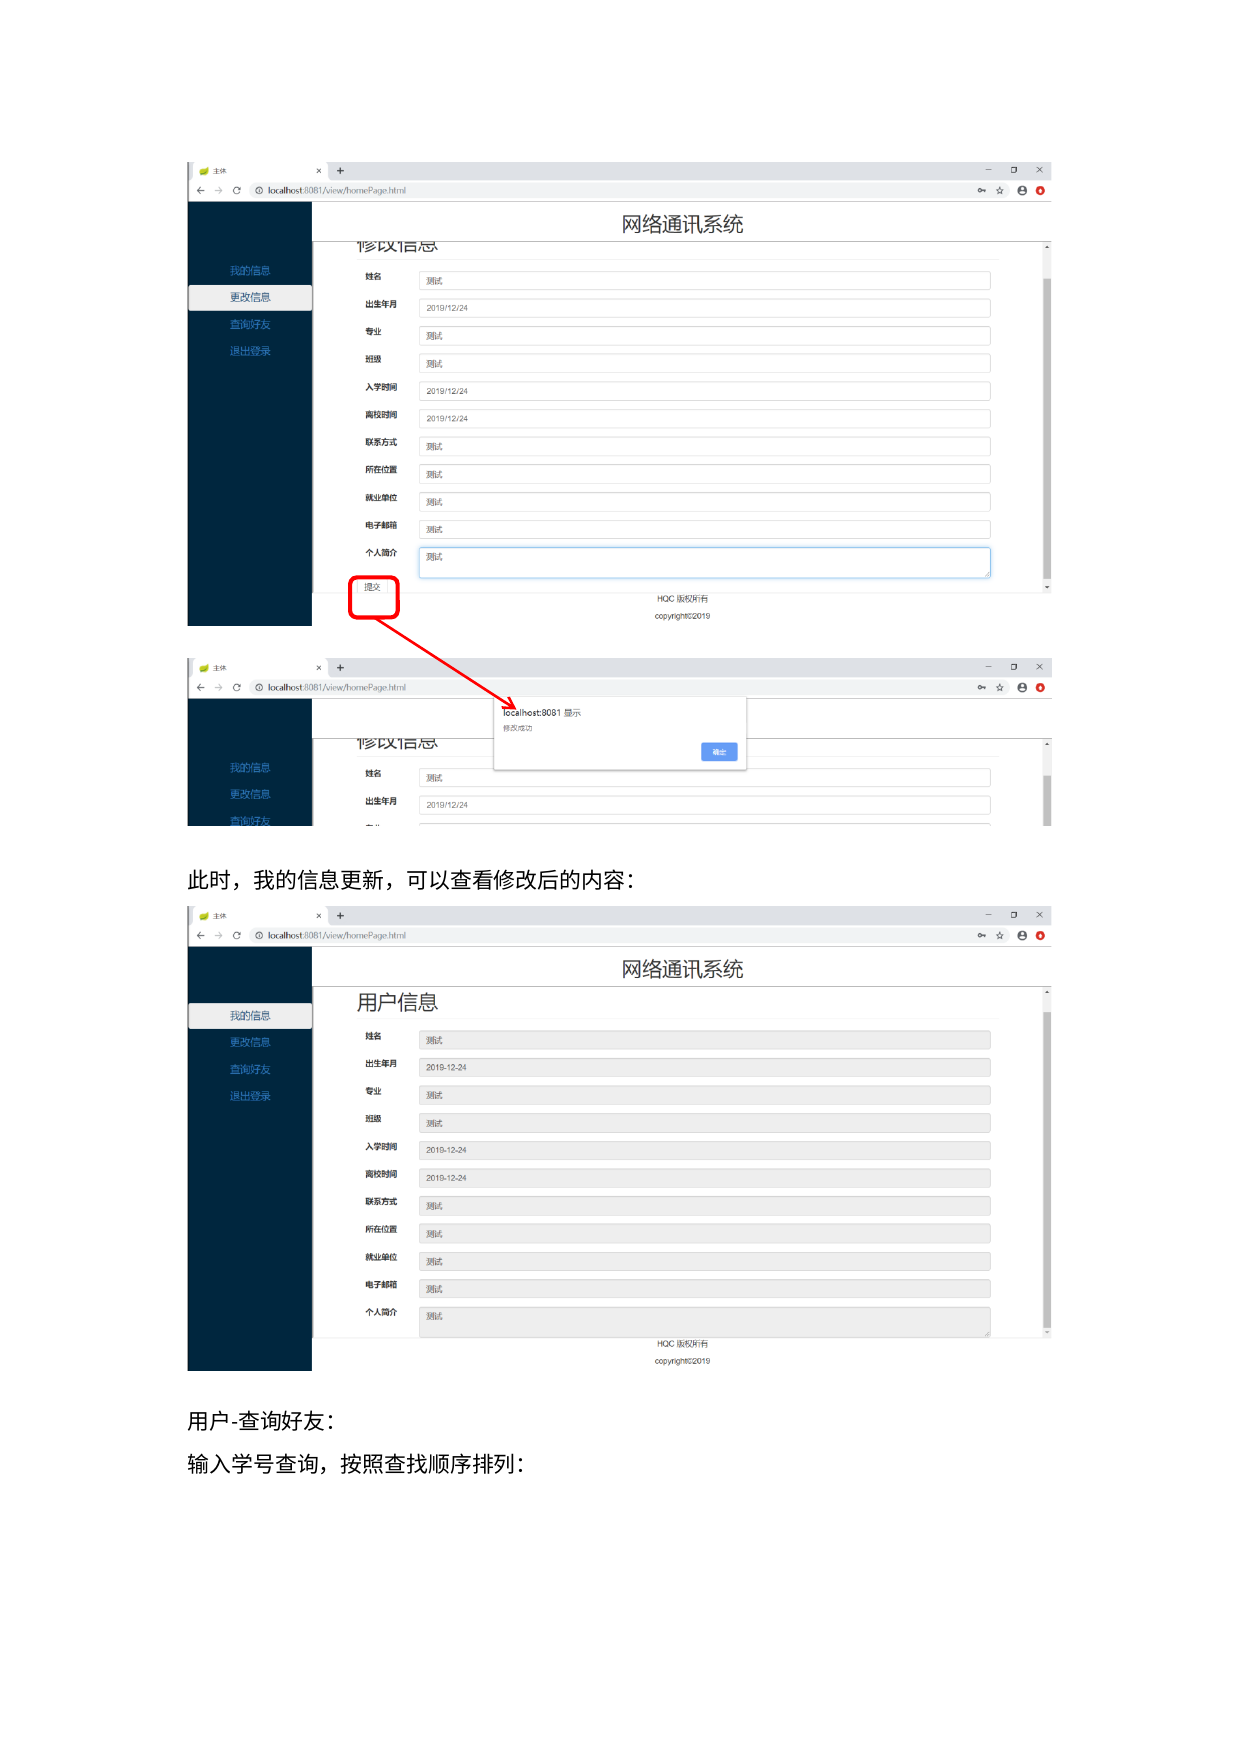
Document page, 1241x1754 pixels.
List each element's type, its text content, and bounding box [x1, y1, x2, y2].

text 此时，我的信息更新，可以查看修改后的内容： [187, 863, 1053, 896]
text 输入学号查询，按照查找顺序排列： [187, 1447, 1053, 1479]
picture [187, 906, 1052, 1371]
text 用户-查询好友： [187, 1403, 1053, 1436]
picture [187, 162, 1052, 626]
picture [353, 580, 395, 615]
picture [187, 658, 1052, 826]
